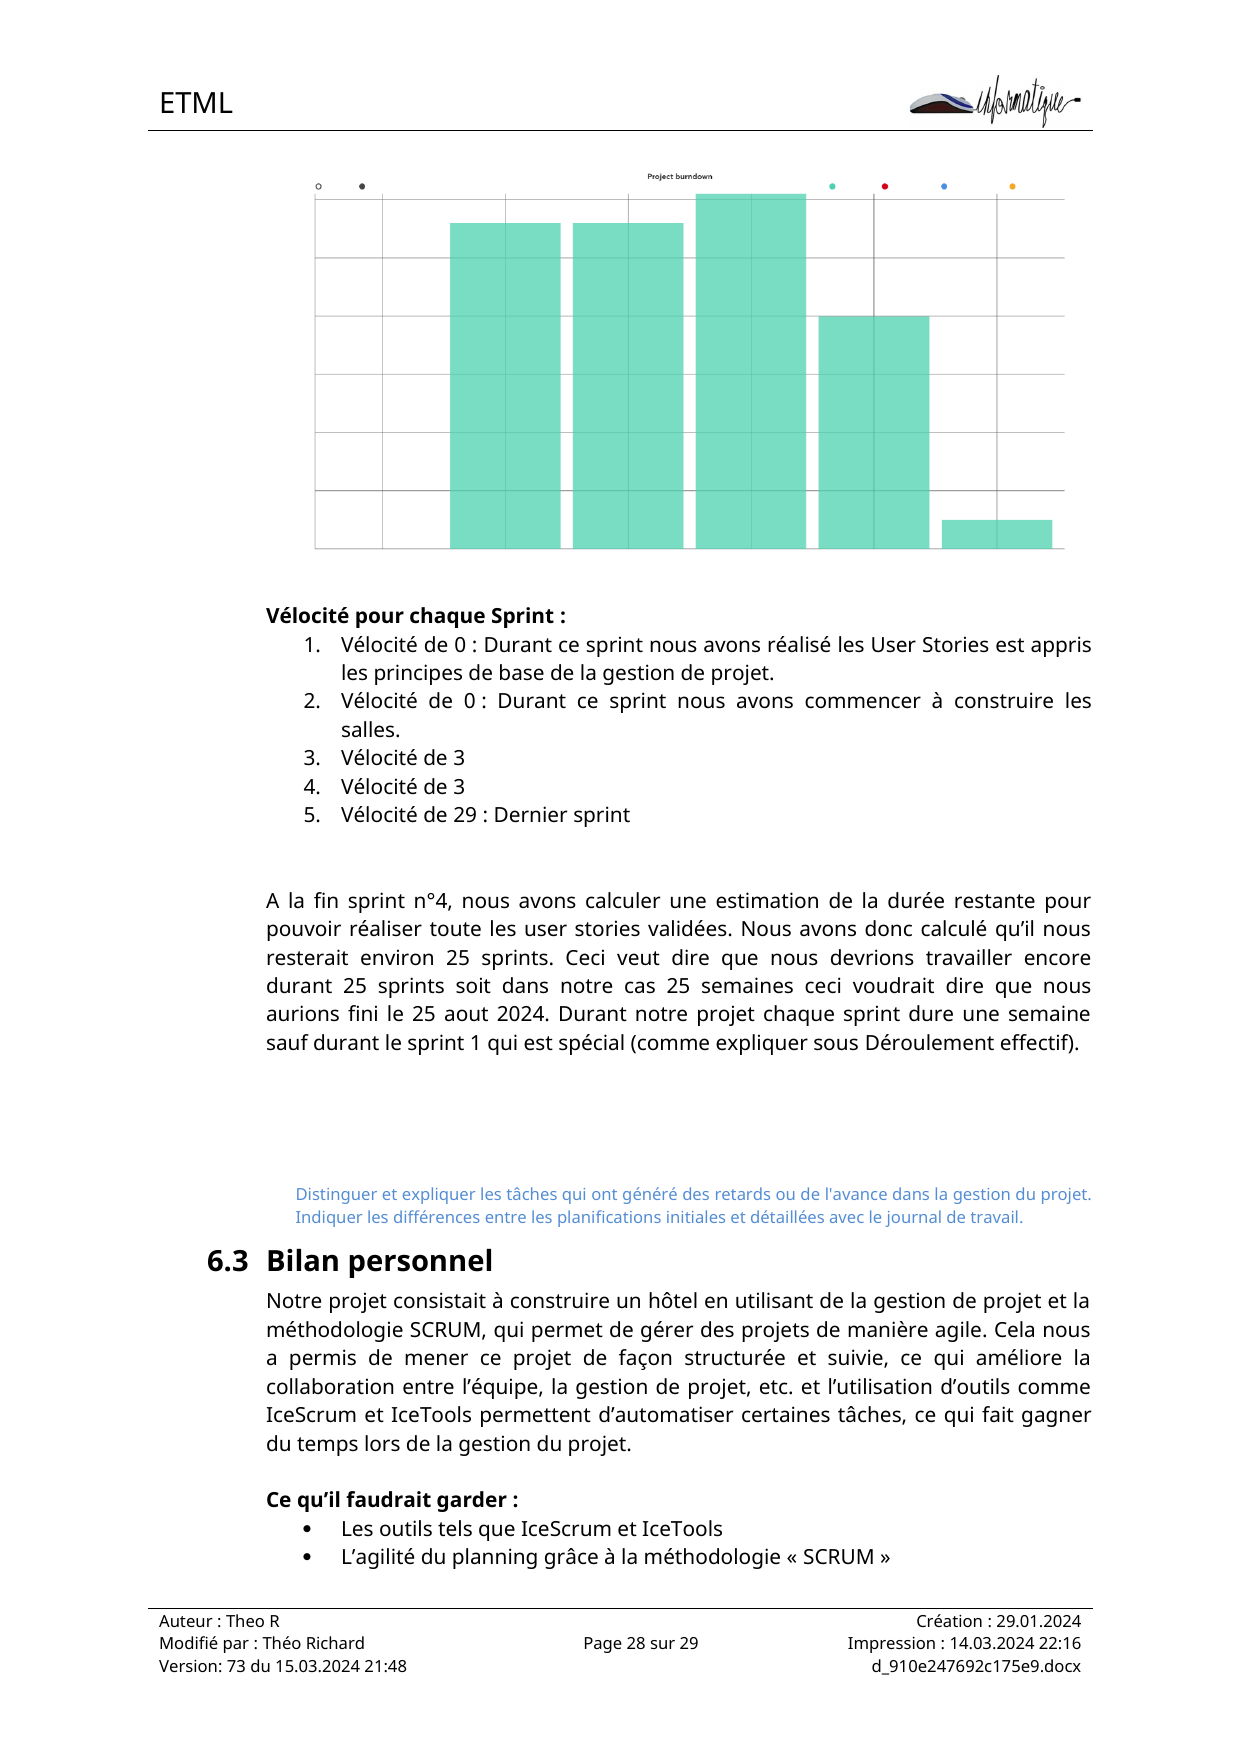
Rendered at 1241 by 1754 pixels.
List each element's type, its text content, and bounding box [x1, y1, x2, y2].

list Vélocité de 3 [303, 772, 1092, 800]
list Vélocité de 29 : Dernier sprint [303, 800, 1092, 829]
subtitle Bilan personnel [207, 1241, 1092, 1280]
text Ce qu’il faudrait garder : [266, 1486, 1092, 1514]
picture [909, 75, 1082, 128]
text Notre projet consistait à construire un hôtel en utilisant de la gestion de projet et la méthodologie SCRUM, qui permet de gérer des projets de manière agile. Cela nous a permis de mener ce projet de façon structurée et suivie, ce qui améliore la collaboration entre l’équipe, la gestion de projet, etc. et l’utilisation d’outils comme IceScrum et IceTools permettent d’automatiser certaines tâches, ce qui fait gagner du temps lors de la gestion du projet. [266, 1286, 1092, 1457]
text A la fin sprint n°4, nous avons calculer une estimation de la durée restante pour pouvoir réaliser toute les user stories validées. Nous avons donc calculé qu’il nous resterait environ 25 sprints. Ceci veut dire que nous devrions travailler encore durant 25 sprints soit dans notre cas 25 semaines ceci voudrait dire que nous aurions fini le 25 aout 2024. Durant notre projet chaque sprint dure une semaine sauf durant le sprint 1 qui est spécial (comme expliquer sous Déroulement effectif). [266, 886, 1092, 1056]
text Vélocité pour chaque Sprint : [266, 601, 1092, 630]
list L’agilité du planning grâce à la méthodologie « SCRUM » [303, 1542, 1092, 1571]
list Vélocité de 0 : Durant ce sprint nous avons commencer à construire les salles. [303, 687, 1092, 743]
list Vélocité de 3 [303, 743, 1092, 772]
picture [285, 159, 1074, 573]
list Vélocité de 0 : Durant ce sprint nous avons réalisé les User Stories est appris les principes de base de la gestion de projet. [303, 630, 1092, 687]
list Les outils tels que IceScrum et IceTools [303, 1514, 1092, 1542]
text Distinguer et expliquer les tâches qui ont généré des retards ou de l'avance dans la gestion du projet. Indiquer les différences entre les planifications initiales et détaillées avec le journal de travail. [295, 1183, 1092, 1228]
